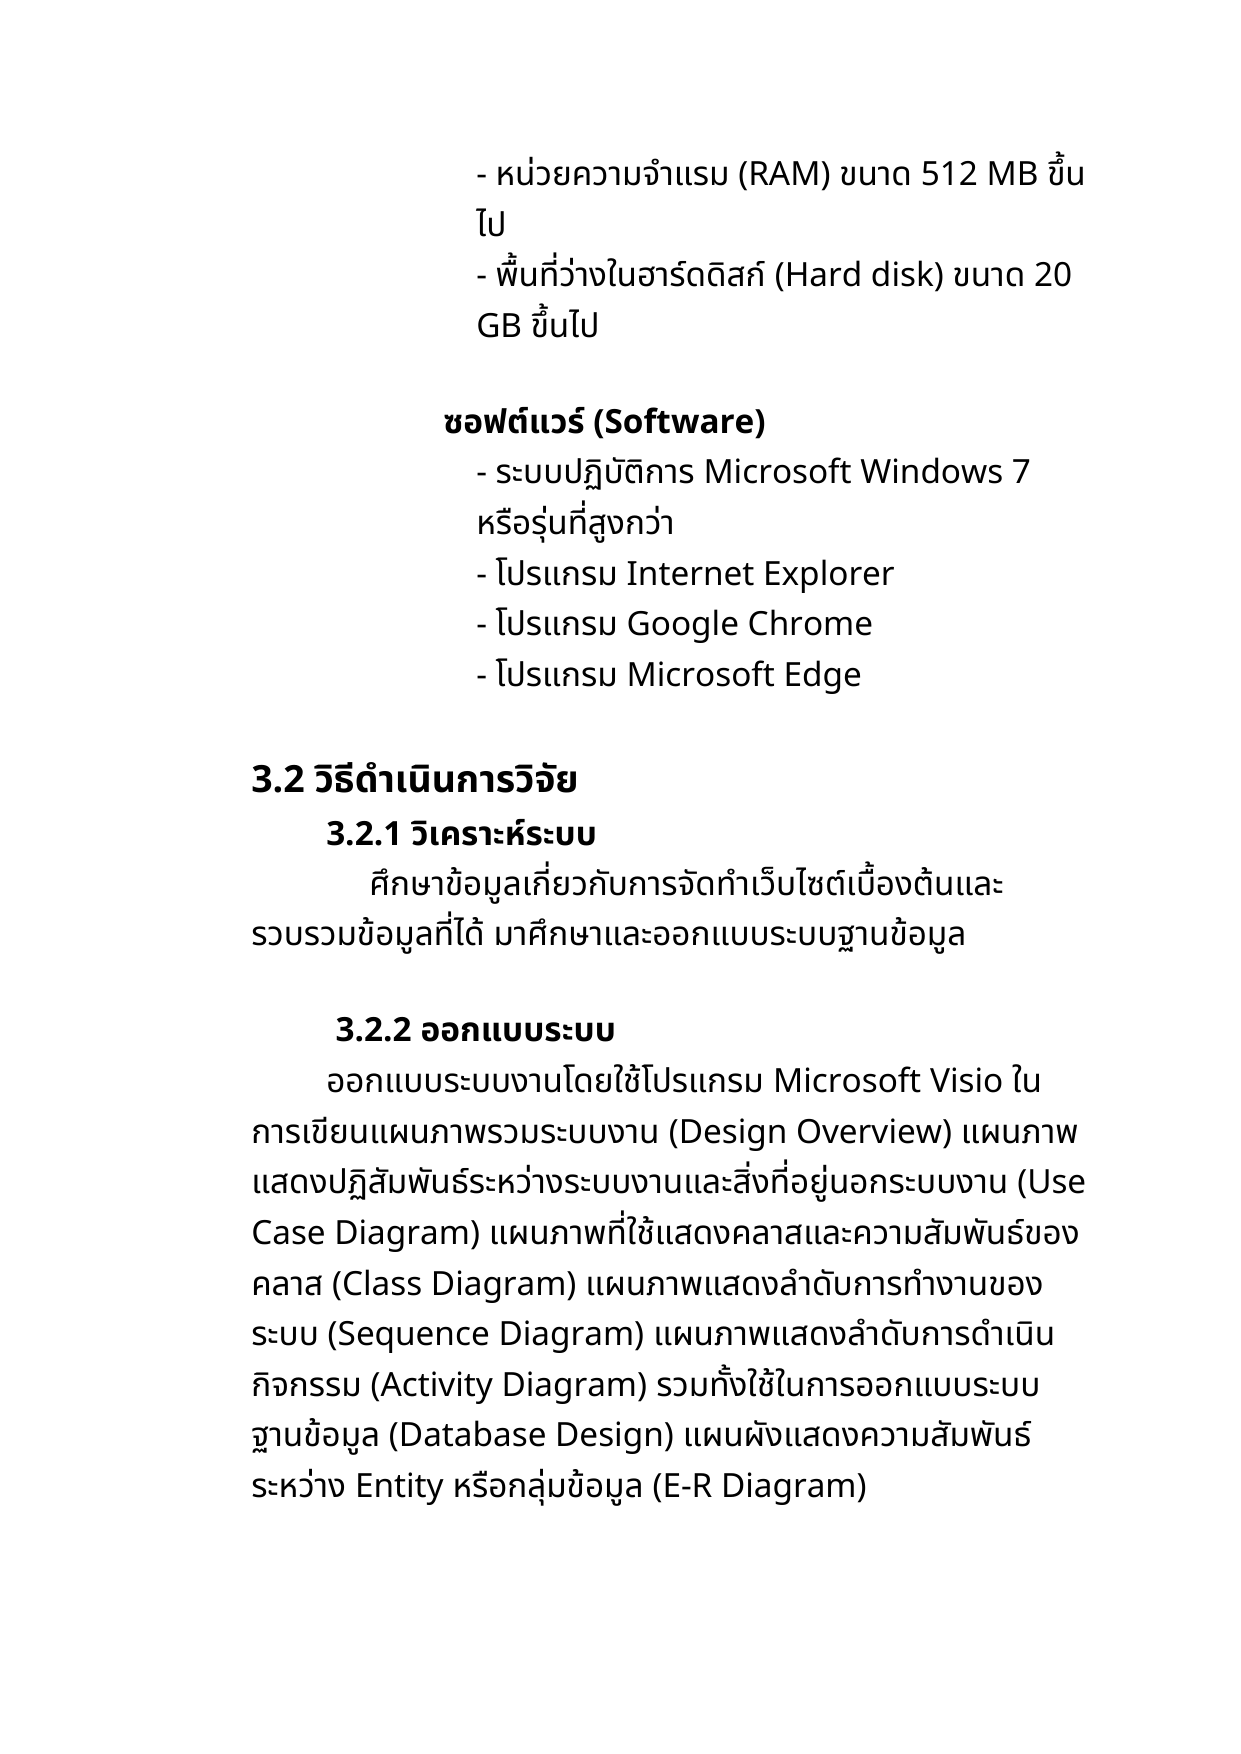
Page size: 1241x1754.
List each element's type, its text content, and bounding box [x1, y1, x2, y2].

text 3.2.2 ออกแบบระบบ [251, 1006, 1090, 1057]
text - โปรแกรม Microsoft Edge [476, 651, 1090, 701]
text - หน่วยความจำแรม (RAM) ขนาด 512 MB ขึ้นไป [476, 150, 1090, 251]
text ซอฟต์แวร์ (Software) [251, 398, 1090, 448]
text 3.2 วิธีดำเนินการวิจัย [251, 752, 1090, 809]
text - โปรแกรม Google Chrome [476, 600, 1090, 651]
subtitle 3.2.1 วิเคราะห์ระบบ [251, 809, 1090, 860]
text - ระบบปฏิบัติการ Microsoft Windows 7 หรือรุ่นที่สูงกว่า [476, 448, 1090, 549]
text ศึกษาข้อมูลเกี่ยวกับการจัดทำเว็บไซต์เบื้องต้นและรวบรวมข้อมูลที่ได้ มาศึกษาและออกแบบระบบฐานข้อมูล [251, 860, 1090, 961]
text - โปรแกรม Internet Explorer [476, 549, 1090, 600]
text ออกแบบระบบงานโดยใช้โปรแกรม Microsoft Visio ในการเขียนแผนภาพรวมระบบงาน (Design Overview) แผนภาพแสดงปฏิสัมพันธ์ระหว่างระบบงานและสิ่งที่อยู่นอกระบบงาน (Use Case Diagram) แผนภาพที่ใช้แสดงคลาสและความสัมพันธ์ของคลาส (Class Diagram) แผนภาพแสดงลำดับการทำงานของระบบ (Sequence Diagram) แผนภาพแสดงลำดับการดำเนินกิจกรรม (Activity Diagram) รวมทั้งใช้ในการออกแบบระบบฐานข้อมูล (Database Design) แผนผังแสดงความสัมพันธ์ระหว่าง Entity หรือกลุ่มข้อมูล (E-R Diagram) [251, 1057, 1090, 1512]
text - พื้นที่ว่างในฮาร์ดดิสก์ (Hard disk) ขนาด 20 GB ขึ้นไป [476, 251, 1090, 352]
